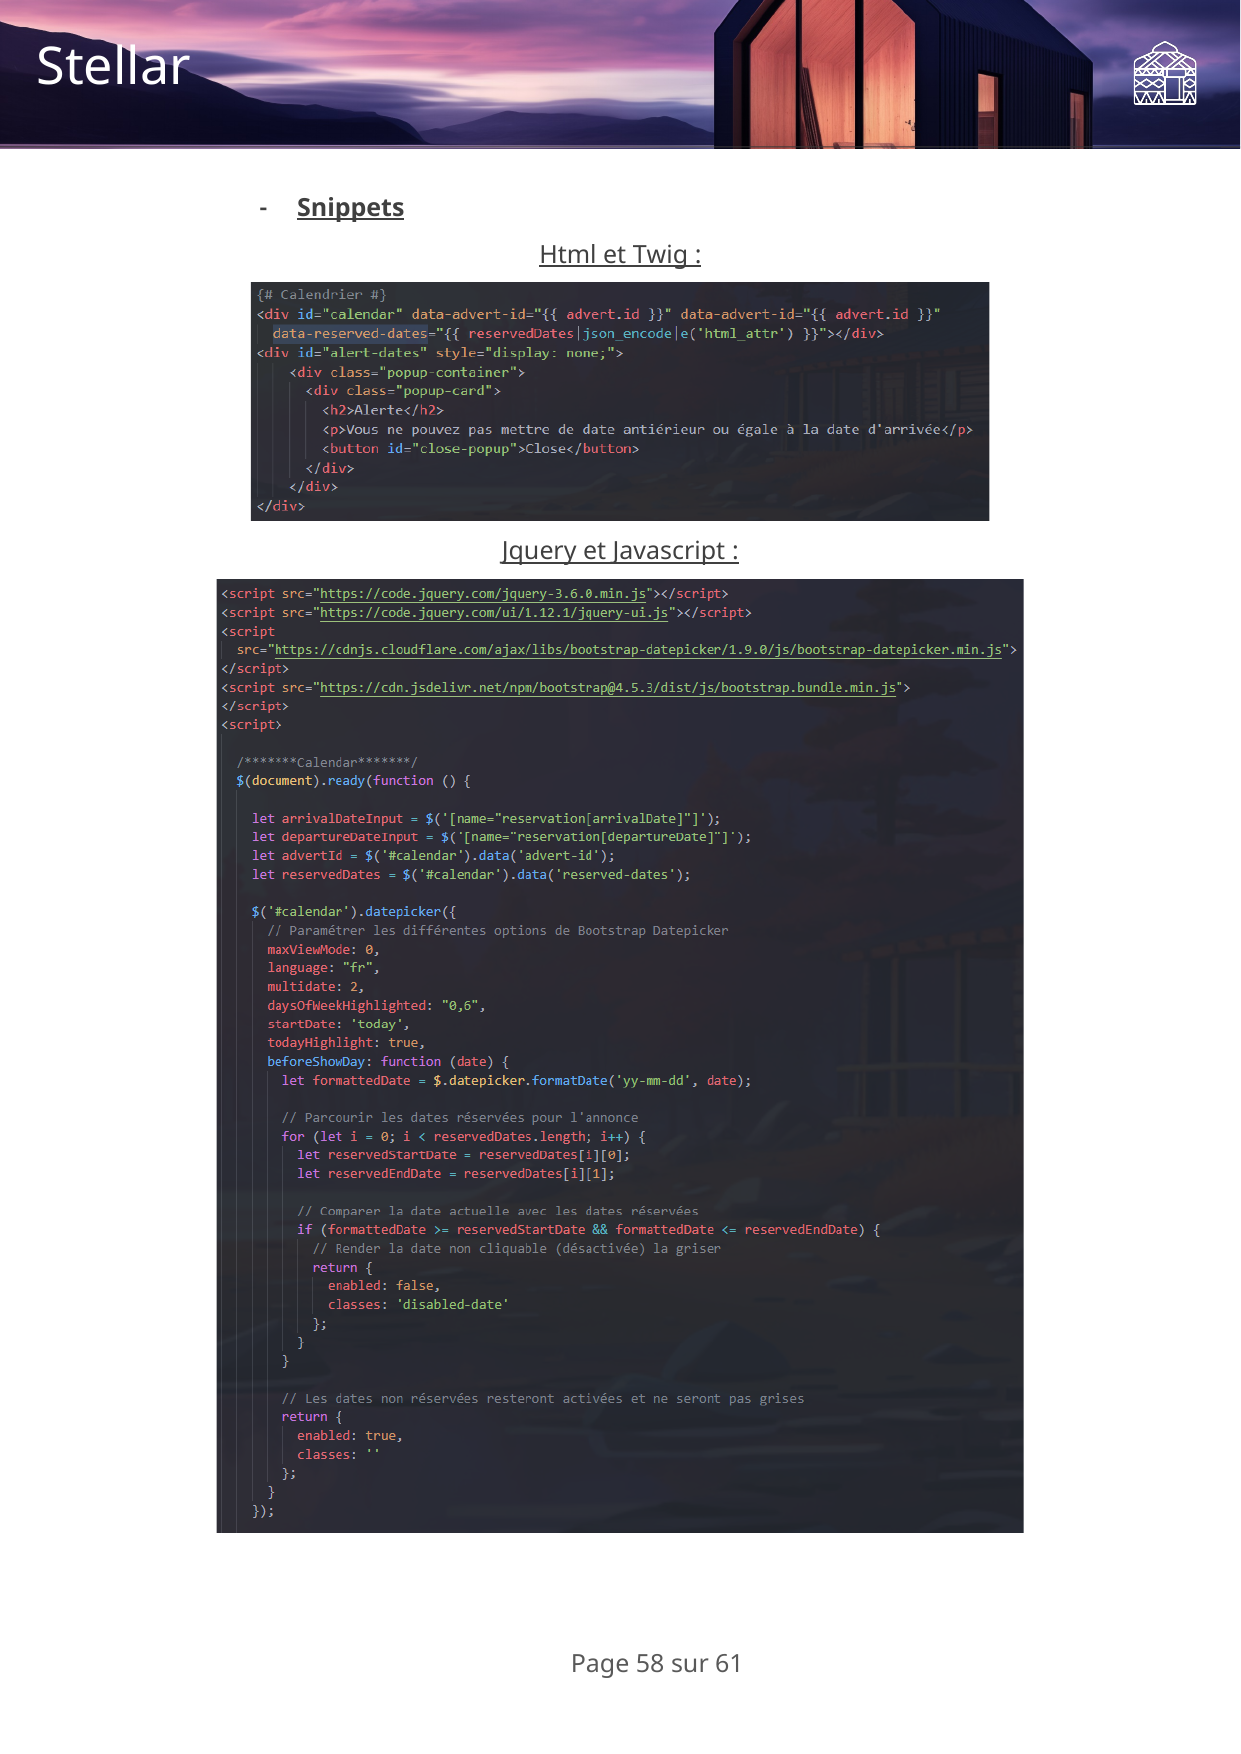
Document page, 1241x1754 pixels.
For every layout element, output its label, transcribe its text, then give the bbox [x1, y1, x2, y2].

picture [0, 0, 1241, 146]
picture [250, 282, 990, 521]
text Jquery et Javascript : [148, 533, 1092, 567]
picture [216, 579, 1024, 1533]
list Snippets [259, 190, 1092, 224]
text Html et Twig : [148, 236, 1092, 270]
